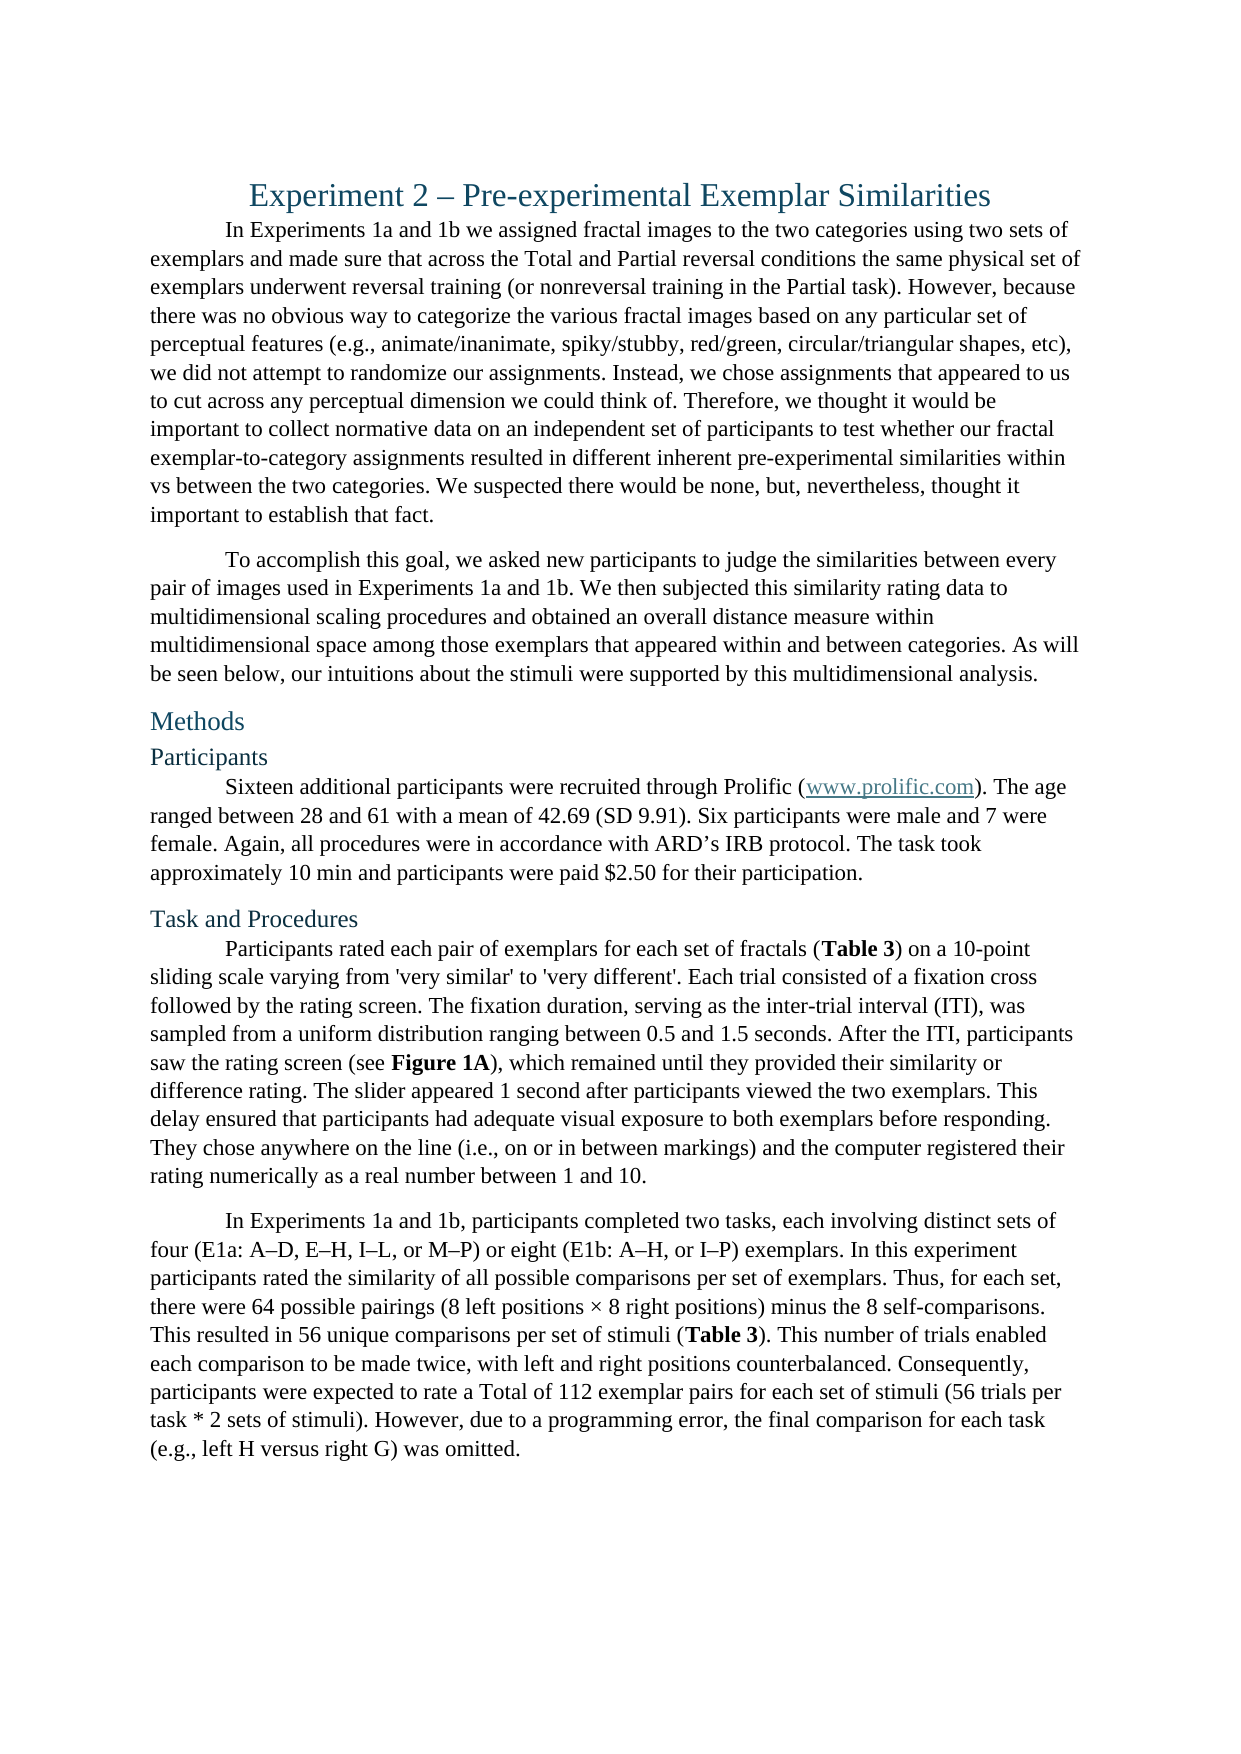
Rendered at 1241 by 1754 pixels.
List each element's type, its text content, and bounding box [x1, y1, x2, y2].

subtitle Experiment 2 – Pre-experimental Exemplar Similarities [150, 175, 1090, 213]
text Sixteen additional participants were recruited through Prolific (www.prolific.com). The age ranged between 28 and 61 with a mean of 42.69 (SD 9.91). Six participants were male and 7 were female. Again, all procedures were in accordance with ARD’s IRB protocol. The task took approximately 10 min and participants were paid $2.50 for their participation. [150, 773, 1090, 885]
subtitle Task and Procedures [150, 904, 1090, 933]
text To accomplish this goal, we asked new participants to judge the similarities between every pair of images used in Experiments 1a and 1b. We then subjected this similarity rating data to multidimensional scaling procedures and obtained an overall distance measure within multidimensional space among those exemplars that appeared within and between categories. As will be seen below, our intuitions about the stimuli were supported by this multidimensional analysis. [150, 546, 1090, 686]
text In Experiments 1a and 1b, participants completed two tasks, each involving distinct sets of four (E1a: A–D, E–H, I–L, or M–P) or eight (E1b: A–H, or I–P) exemplars. In this experiment participants rated the similarity of all possible comparisons per set of exemplars. Thus, for each set, there were 64 possible pairings (8 left positions × 8 right positions) minus the 8 self-comparisons. This resulted in 56 unique comparisons per set of stimuli (Table 3). This number of trials enabled each comparison to be made twice, with left and right positions counterbalanced. Consequently, participants were expected to rate a Total of 112 exemplar pairs for each set of stimuli (56 trials per task * 2 sets of stimuli). However, due to a programming error, the final comparison for each task (e.g., left H versus right G) was omitted. [150, 1207, 1090, 1461]
subtitle Methods [150, 705, 1090, 736]
text In Experiments 1a and 1b we assigned fractal images to the two categories using two sets of exemplars and made sure that across the Total and Partial reversal conditions the same physical set of exemplars underwent reversal training (or nonreversal training in the Partial task). However, because there was no obvious way to categorize the various fractal images based on any particular set of perceptual features (e.g., animate/inanimate, spiky/stubby, red/green, circular/triangular shapes, etc), we did not attempt to randomize our assignments. Instead, we chose assignments that appeared to us to cut across any perceptual dimension we could think of. Therefore, we thought it would be important to collect normative data on an independent set of participants to test whether our fractal exemplar-to-category assignments resulted in different inherent pre-experimental similarities within vs between the two categories. We suspected there would be none, but, nevertheless, thought it important to establish that fact. [150, 216, 1090, 527]
subtitle Participants [150, 742, 1090, 771]
text Participants rated each pair of exemplars for each set of fractals (Table 3) on a 10-point sliding scale varying from 'very similar' to 'very different'. Each trial consisted of a fixation cross followed by the rating screen. The fixation duration, serving as the inter-trial interval (ITI), was sampled from a uniform distribution ranging between 0.5 and 1.5 seconds. After the ITI, participants saw the rating screen (see Figure 1A), which remained until they provided their similarity or difference rating. The slider appeared 1 second after participants viewed the two exemplars. This delay ensured that participants had adequate visual exposure to both exemplars before responding. They chose anywhere on the line (i.e., on or in between markings) and the computer registered their rating numerically as a real number between 1 and 10. [150, 935, 1090, 1189]
